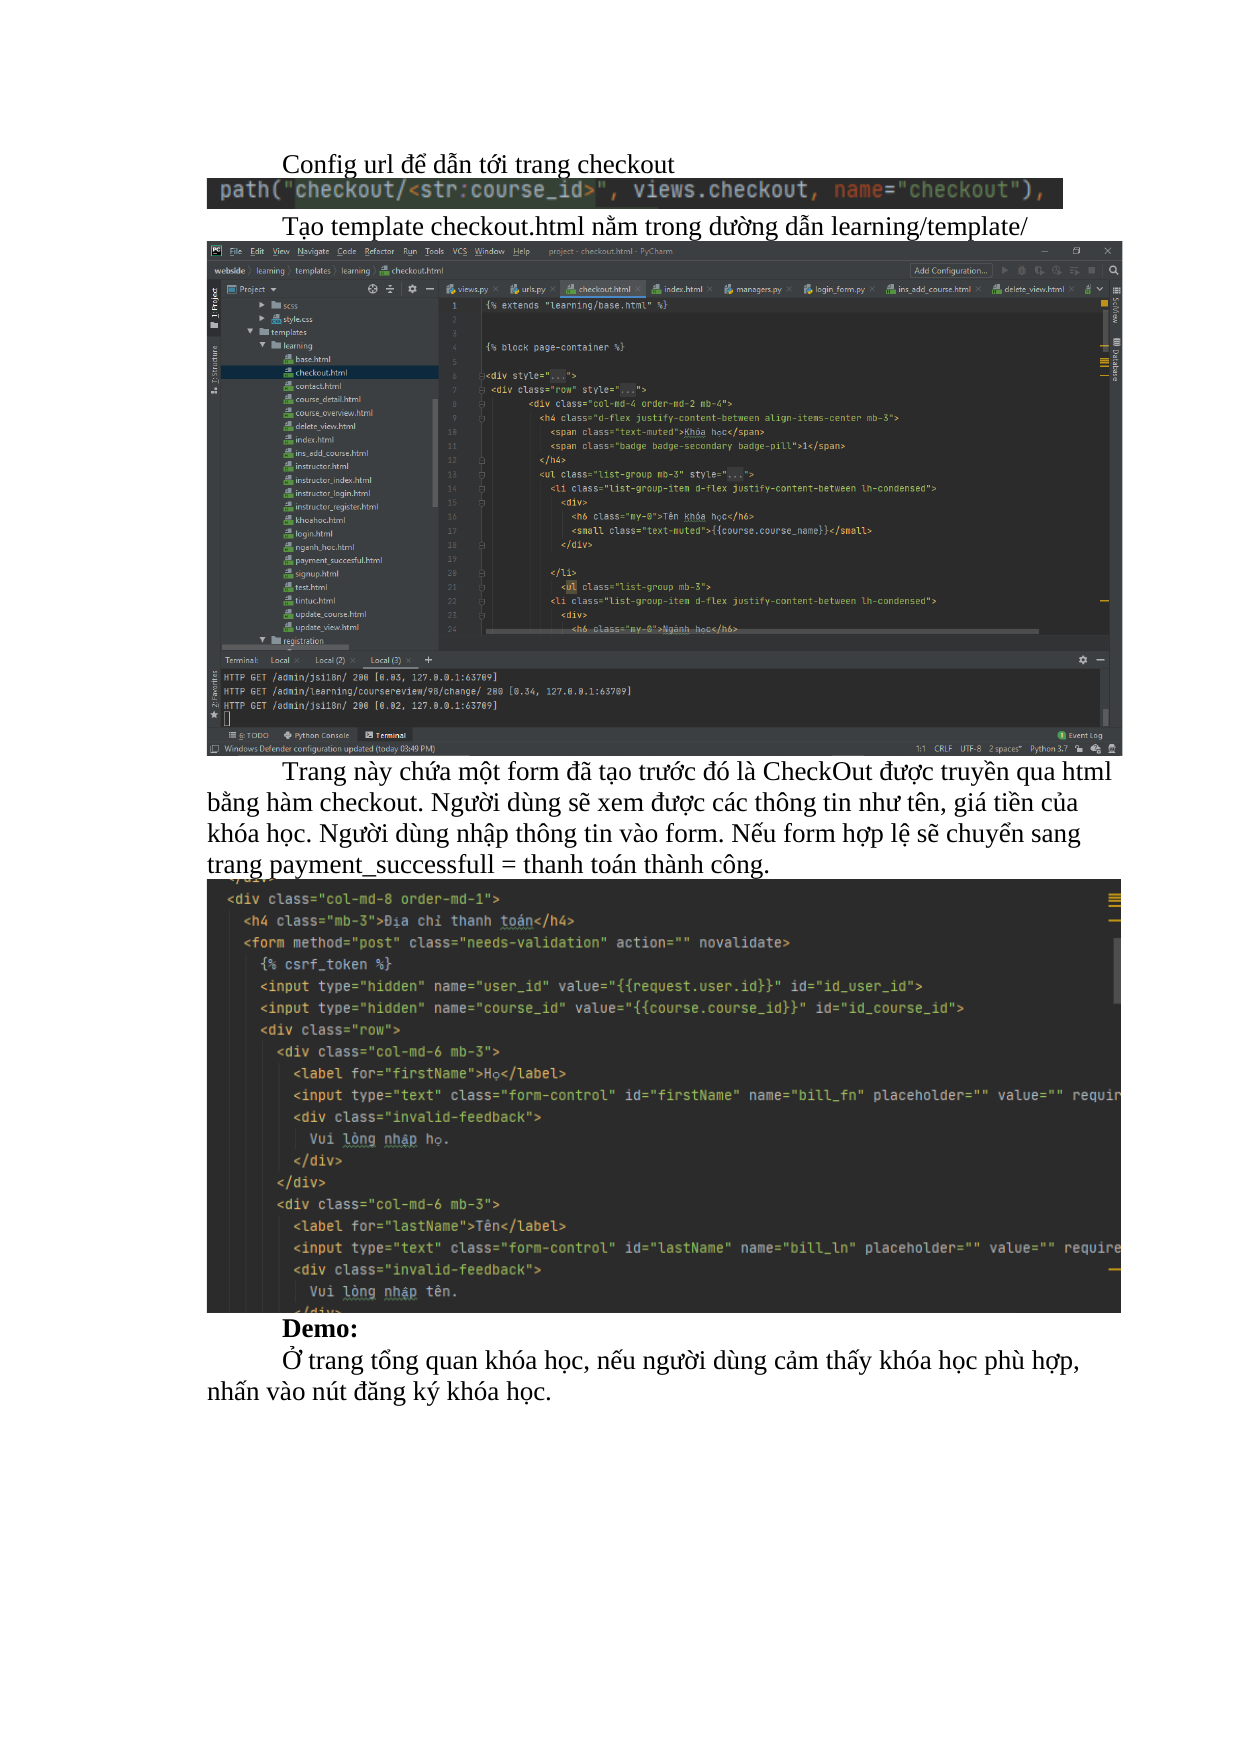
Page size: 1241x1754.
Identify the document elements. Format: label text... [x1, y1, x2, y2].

picture [206, 879, 1121, 1313]
text Demo: [207, 1313, 1122, 1344]
text Ở trang tổng quan khóa học, nếu người dùng cảm thấy khóa học phù hợp, nhấn vào nút đăng ký khóa học. [207, 1344, 1122, 1406]
picture [206, 241, 1123, 756]
picture [206, 178, 1063, 209]
text Tạo template checkout.html nằm trong dường dẫn learning/template/ [207, 210, 1122, 241]
text Config url để dẫn tới trang checkout [207, 148, 1122, 179]
